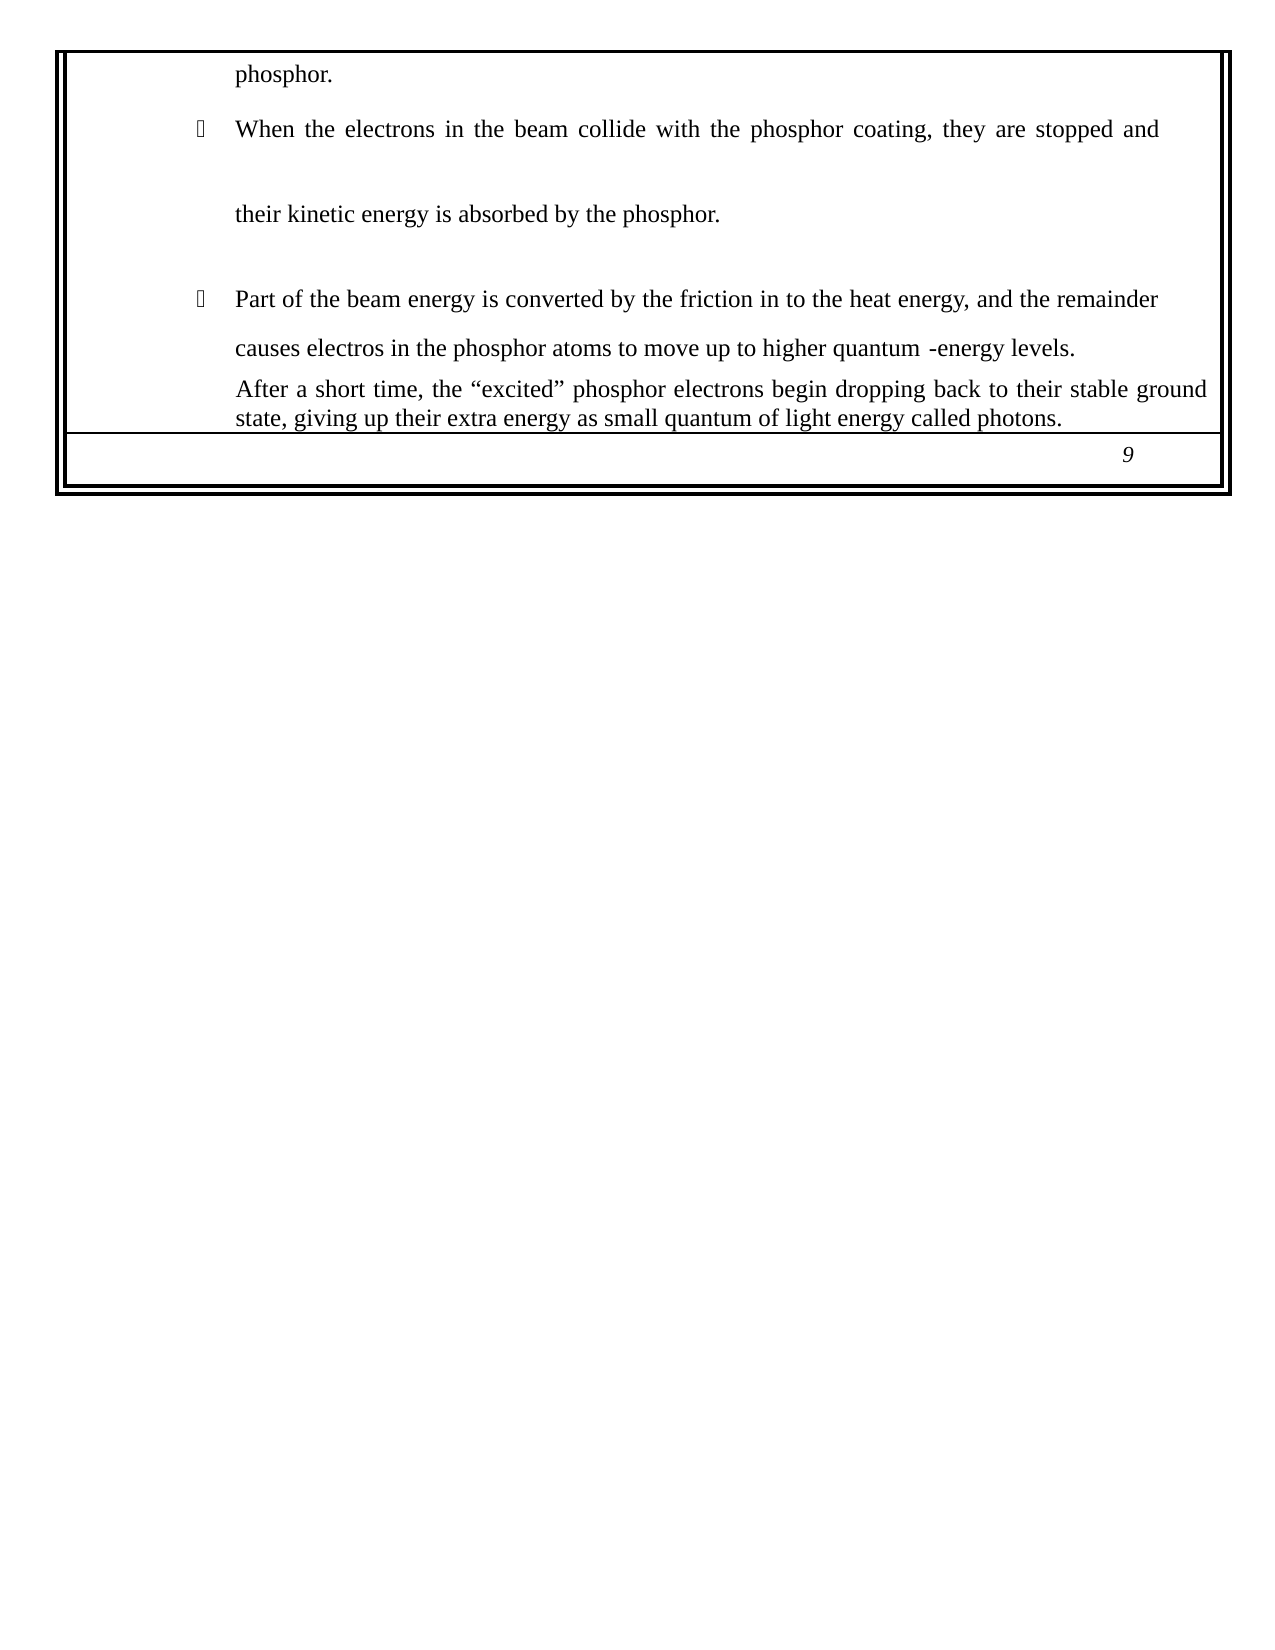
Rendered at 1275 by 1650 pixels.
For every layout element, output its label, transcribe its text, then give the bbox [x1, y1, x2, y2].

table_cell [67, 434, 647, 484]
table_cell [67, 53, 1220, 431]
table_cell [1130, 434, 1220, 484]
table_cell 9 [647, 434, 1130, 484]
